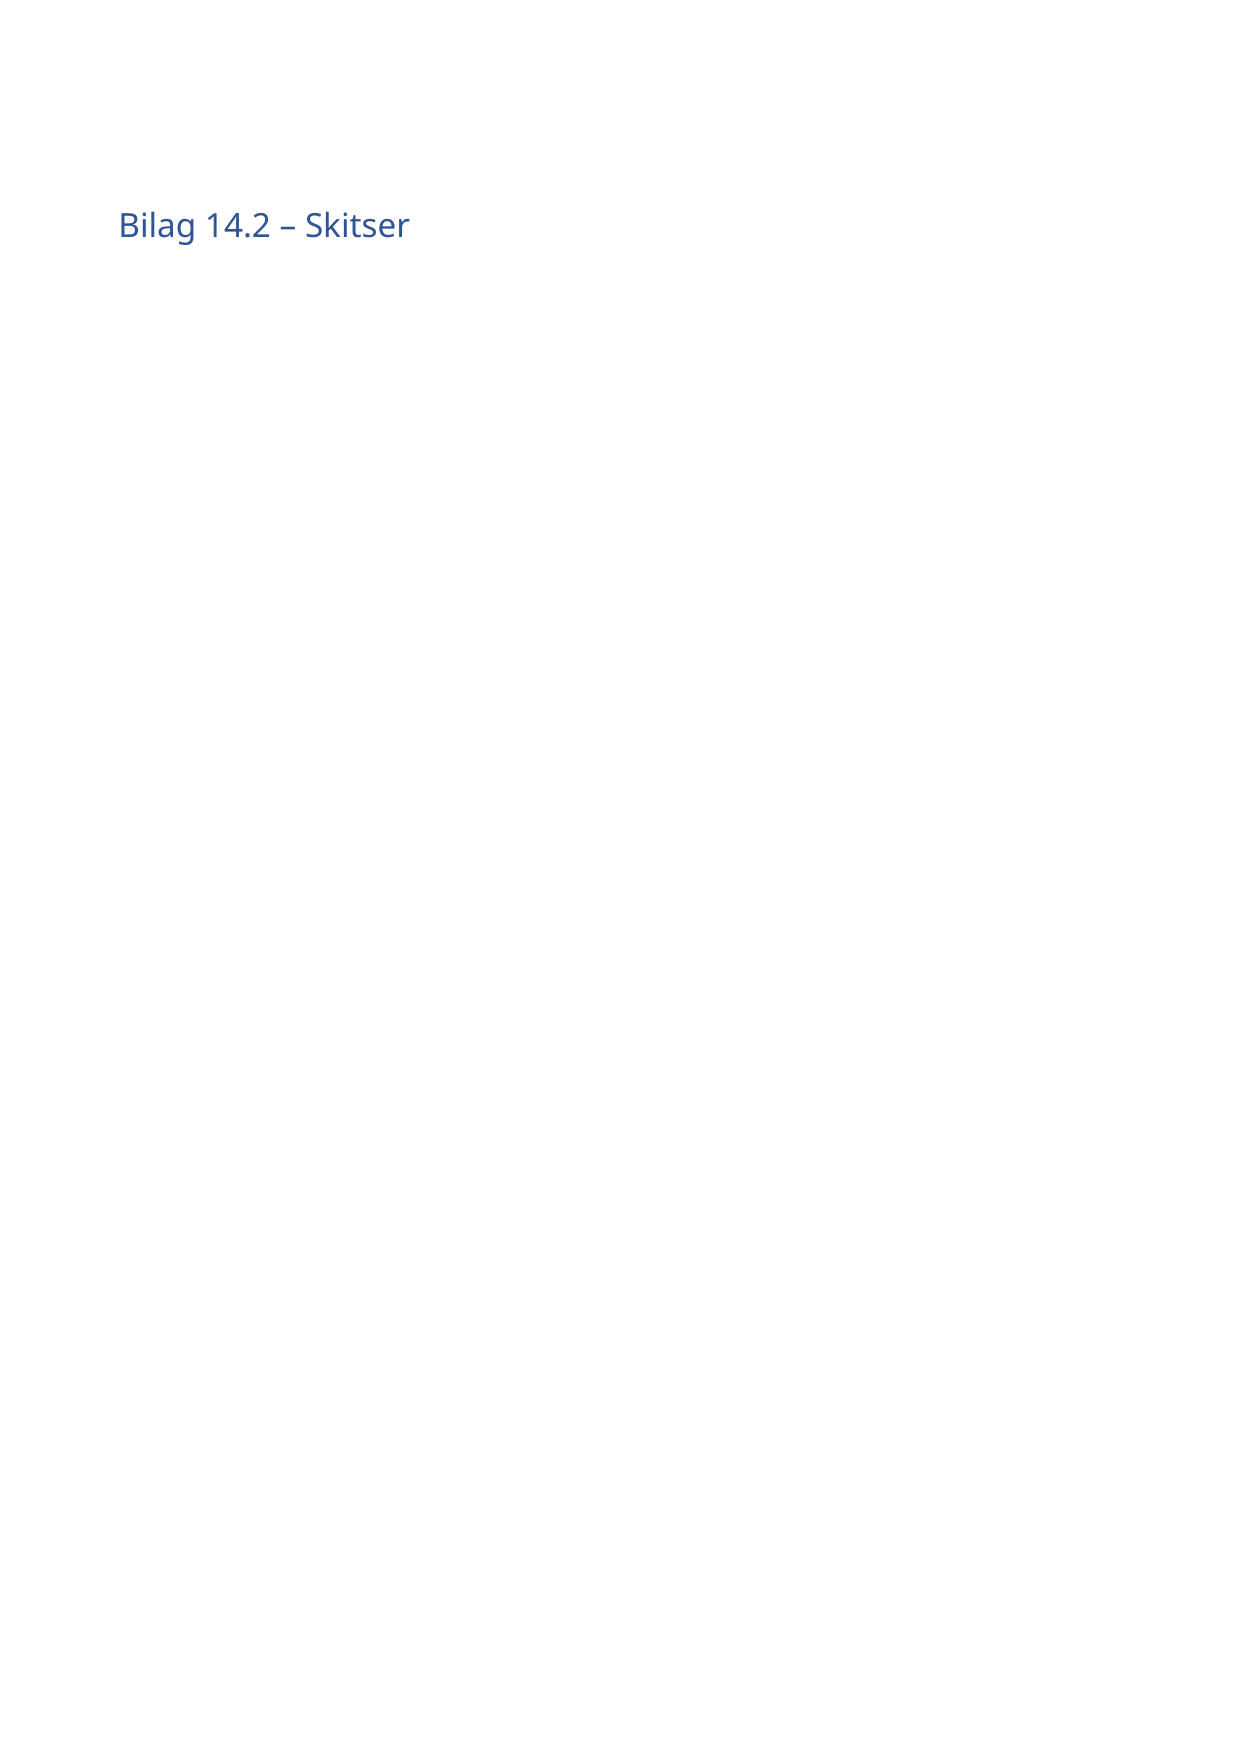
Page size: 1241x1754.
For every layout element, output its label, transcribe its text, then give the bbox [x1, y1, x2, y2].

subtitle Bilag 14.2 – Skitser [118, 202, 1122, 248]
